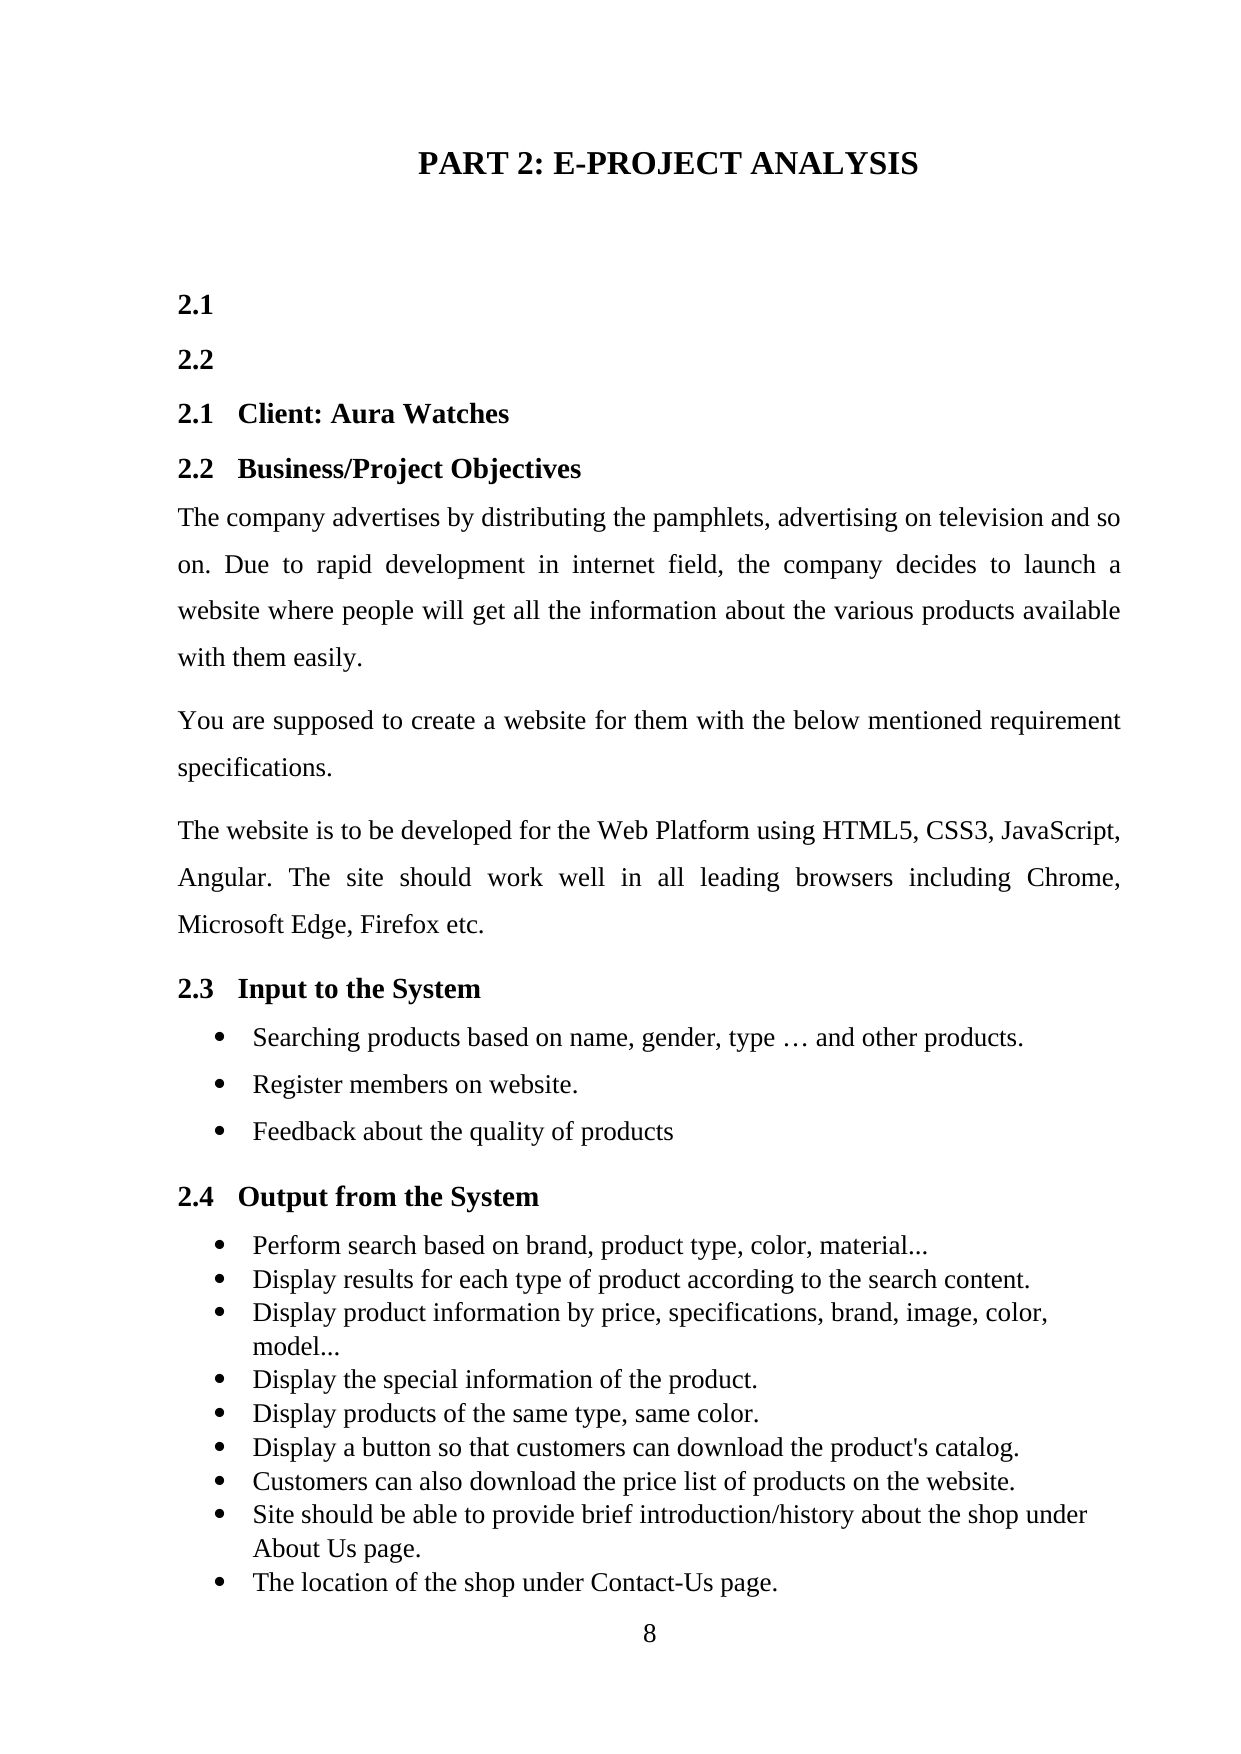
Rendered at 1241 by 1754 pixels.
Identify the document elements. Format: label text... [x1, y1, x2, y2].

list Searching products based on name, gender, type … and other products. [215, 1021, 1122, 1053]
subtitle PART 2: E-PROJECT ANALYSIS [177, 143, 1122, 181]
list Customers can also download the price list of products on the website. [215, 1465, 1122, 1496]
list Display a button so that customers can download the product's catalog. [215, 1431, 1122, 1462]
text You are supposed to create a website for them with the below mentioned requirement specifications. [177, 704, 1122, 782]
subtitle Input to the System [177, 971, 1122, 1004]
text The website is to be developed for the Web Platform using HTML5, CSS3, JavaScript, Angular. The site should work well in all leading browsers including Chrome, Microsoft Edge, Firefox etc. [177, 814, 1122, 939]
list The location of the shop under Contact-Us page. [215, 1566, 1122, 1597]
list Display product information by price, specifications, brand, image, color, model... [215, 1296, 1122, 1361]
subtitle Client: Aura Watches [177, 396, 1122, 430]
subtitle Business/Project Objectives [177, 451, 1122, 484]
list Display the special information of the product. [215, 1364, 1122, 1395]
list Register members on website. [215, 1068, 1122, 1099]
list Display results for each type of product according to the search content. [215, 1263, 1122, 1294]
list Perform search based on brand, product type, color, material... [215, 1229, 1122, 1260]
text The company advertises by distributing the pamphlets, advertising on television and so on. Due to rapid development in internet field, the company decides to launch a website where people will get all the information about the various products available with them easily. [177, 501, 1122, 672]
subtitle Output from the System [177, 1179, 1122, 1212]
list Feedback about the quality of products [215, 1115, 1122, 1146]
list Site should be able to provide brief introduction/history about the shop under About Us page. [215, 1499, 1122, 1563]
list Display products of the same type, same color. [215, 1397, 1122, 1429]
